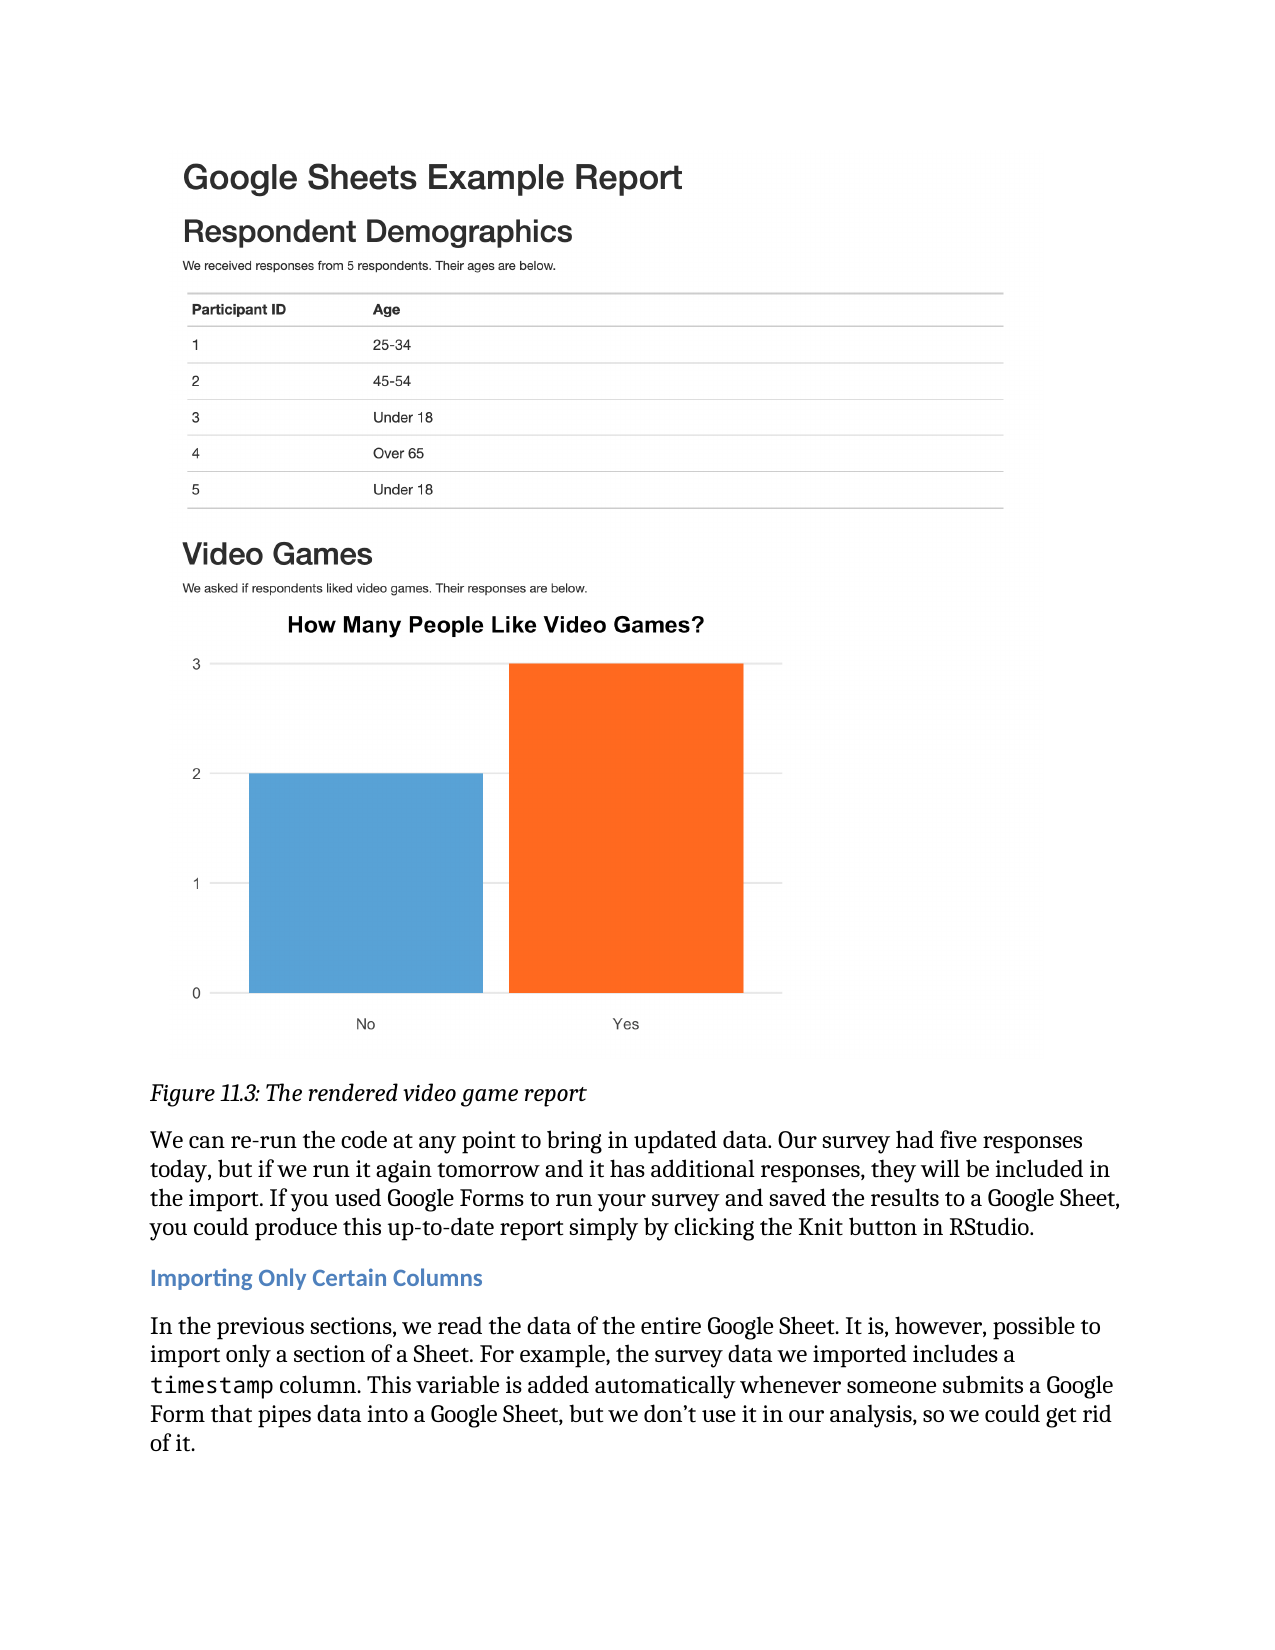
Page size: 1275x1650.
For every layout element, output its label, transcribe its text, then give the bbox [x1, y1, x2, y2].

text In the previous sections, we read the data of the entire Google Sheet. It is, however, possible to import only a section of a Sheet. For example, the survey data we imported includes a timestamp column. This variable is added automatically whenever someone submits a Google Form that pipes data into a Google Sheet, but we don’t use it in our analysis, so we could get rid of it. [150, 1312, 1125, 1458]
picture [168, 150, 1044, 1059]
text Figure 11.3: The rendered video game report [150, 1079, 1125, 1108]
text We can re-run the code at any point to bring in updated data. Our survey had five responses today, but if we run it again tomorrow and it has additional responses, they will be included in the import. If you used Google Forms to run your survey and saved the results to a Google Sheet, you could produce this up-to-date report simply by clicking the Knit button in RStudio. [150, 1126, 1125, 1241]
subtitle Importing Only Certain Columns [150, 1262, 1125, 1293]
